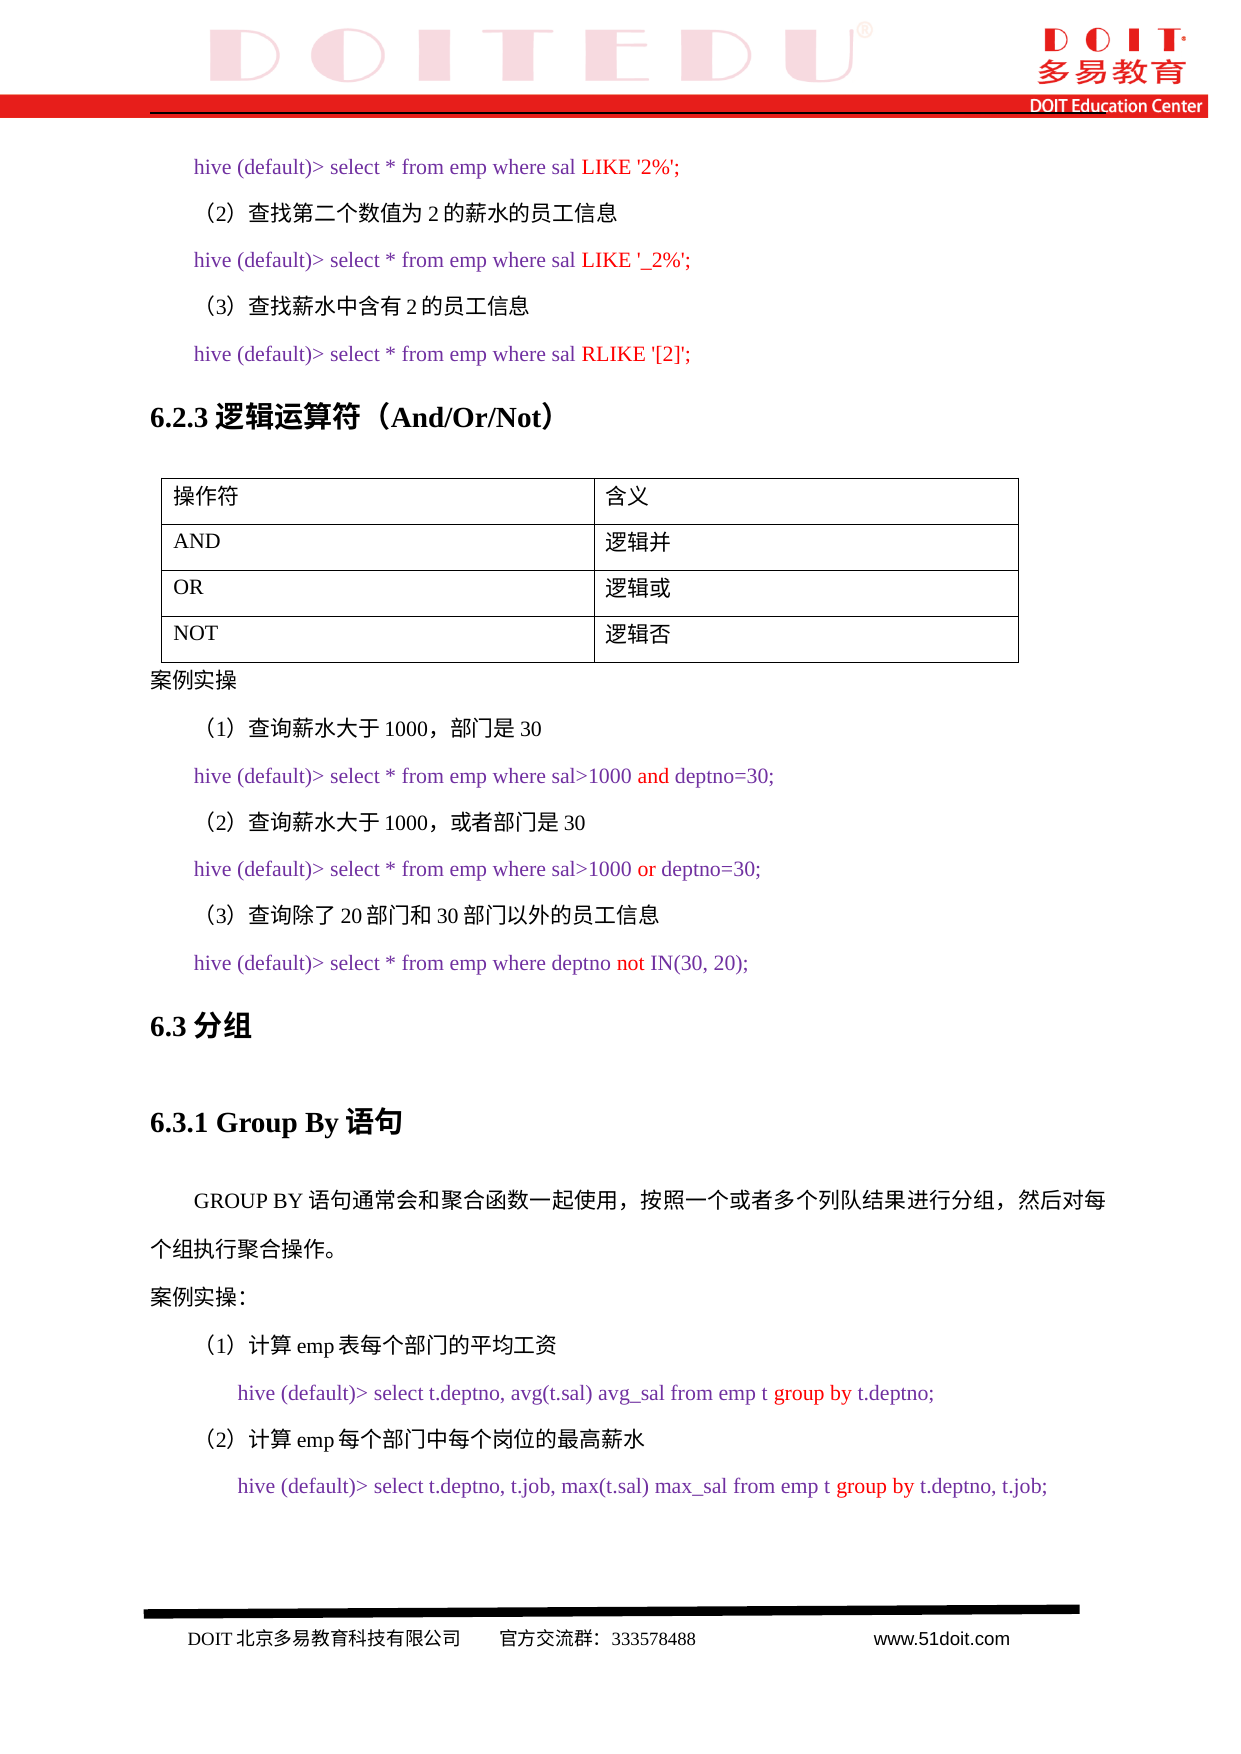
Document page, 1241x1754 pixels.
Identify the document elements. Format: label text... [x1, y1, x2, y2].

table_cell 逻辑否 [595, 617, 1018, 662]
text （1）查询薪水大于1000，部门是30 [150, 711, 1106, 743]
table_cell 逻辑并 [595, 525, 1018, 569]
table_header 操作符 [162, 479, 594, 523]
text hive (default)> select * from emp where sal LIKE '2%'; [150, 150, 1106, 183]
text （3）查找薪水中含有2的员工信息 [150, 289, 1106, 321]
text 案例实操： [150, 1280, 1106, 1312]
text （2）计算emp每个部门中每个岗位的最高薪水 [150, 1421, 1106, 1454]
text hive (default)> select * from emp where sal LIKE '_2%'; [150, 243, 1106, 276]
text GROUP BY语句通常会和聚合函数一起使用，按照一个或者多个列队结果进行分组，然后对每个组执行聚合操作。 [150, 1183, 1106, 1264]
text hive (default)> select t.deptno, avg(t.sal) avg_sal from emp t group by t.deptno; [194, 1376, 1106, 1409]
text hive (default)> select * from emp where sal>1000 or deptno=30; [150, 853, 1106, 885]
subtitle 6.3.1 Group By语句 [150, 1087, 1106, 1152]
text （2）查询薪水大于1000，或者部门是30 [150, 804, 1106, 837]
table_cell OR [162, 571, 594, 616]
table_cell 逻辑或 [595, 571, 1018, 616]
text （2）查找第二个数值为2的薪水的员工信息 [150, 195, 1106, 228]
text 案例实操 [150, 663, 1106, 695]
table_header 含义 [595, 479, 1018, 523]
text （1）计算emp表每个部门的平均工资 [150, 1328, 1106, 1361]
picture [0, 14, 1209, 118]
text hive (default)> select * from emp where deptno not IN(30, 20); [150, 946, 1106, 979]
text hive (default)> select t.deptno, t.job, max(t.sal) max_sal from emp t group by t.deptno, t.job; [194, 1470, 1106, 1502]
subtitle 6.3 分组 [150, 991, 1106, 1056]
table_cell AND [162, 525, 594, 569]
table_cell NOT [162, 617, 594, 662]
text （3）查询除了20部门和30部门以外的员工信息 [150, 898, 1106, 930]
text hive (default)> select * from emp where sal RLIKE '[2]'; [150, 337, 1106, 369]
text hive (default)> select * from emp where sal>1000 and deptno=30; [150, 759, 1106, 792]
subtitle 6.2.3 逻辑运算符（And/Or/Not） [150, 382, 1106, 447]
